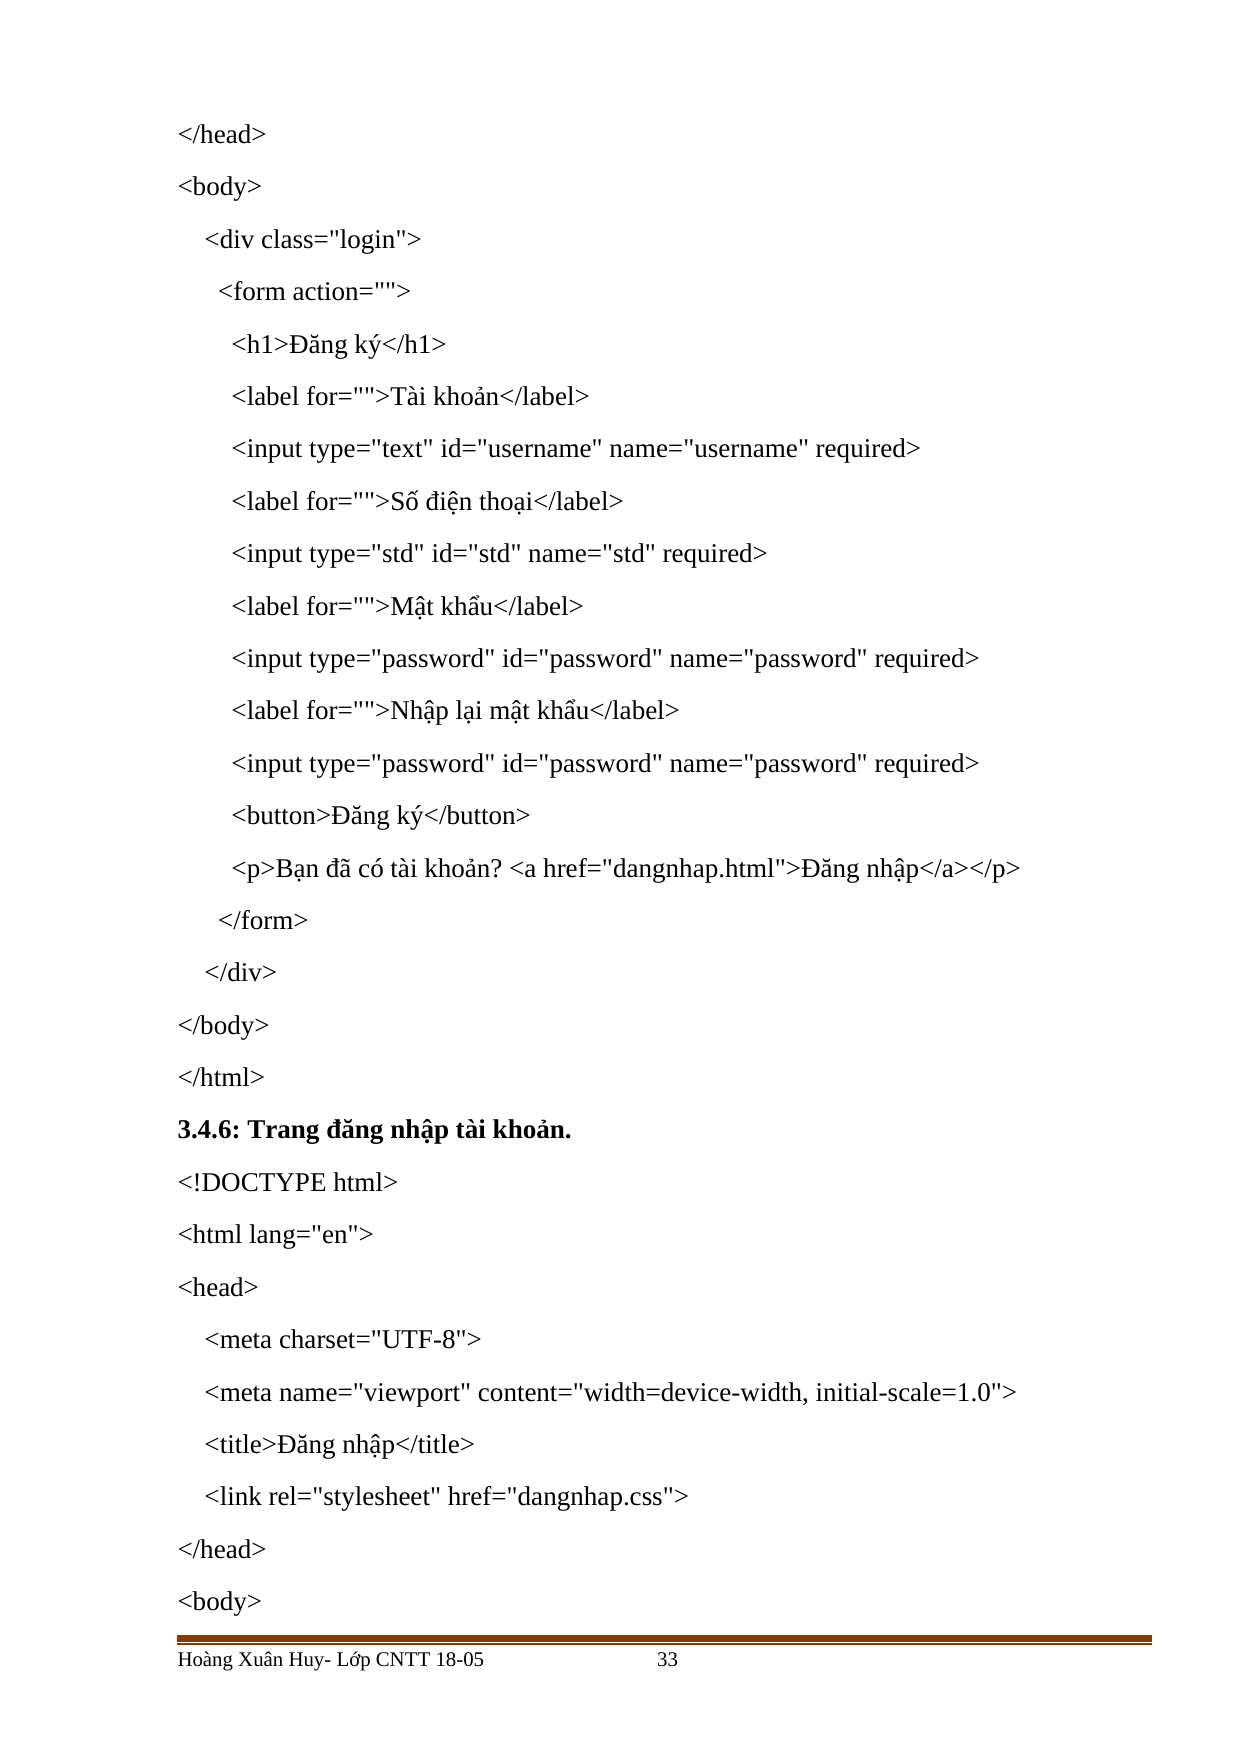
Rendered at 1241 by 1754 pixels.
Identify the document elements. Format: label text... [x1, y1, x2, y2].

text <meta name="viewport" content="width=device-width, initial-scale=1.0"> [177, 1376, 1152, 1407]
text <label for="">Mật khẩu</label> [177, 590, 1152, 621]
text 3.4.6: Trang đăng nhập tài khoản. [177, 1114, 1152, 1145]
text <input type="text" id="username" name="username" required> [177, 432, 1152, 464]
text </form> [177, 904, 1152, 935]
text <!DOCTYPE html> [177, 1166, 1152, 1197]
text <label for="">Nhập lại mật khẩu</label> [177, 694, 1152, 726]
text <input type="password" id="password" name="password" required> [177, 747, 1152, 778]
text <label for="">Tài khoản</label> [177, 380, 1152, 411]
text <form action=""> [177, 275, 1152, 306]
text </div> [177, 956, 1152, 988]
text <input type="password" id="password" name="password" required> [177, 642, 1152, 673]
text <meta charset="UTF-8"> [177, 1323, 1152, 1354]
text <input type="std" id="std" name="std" required> [177, 537, 1152, 568]
text <link rel="stylesheet" href="dangnhap.css"> [177, 1480, 1152, 1512]
text <body> [177, 1585, 1152, 1616]
text <title>Đăng nhập</title> [177, 1428, 1152, 1459]
text <button>Đăng ký</button> [177, 799, 1152, 830]
text </body> [177, 1009, 1152, 1040]
text <html lang="en"> [177, 1218, 1152, 1249]
text <body> [177, 171, 1152, 202]
text <p>Bạn đã có tài khoản? <a href="dangnhap.html">Đăng nhập</a></p> [177, 852, 1152, 883]
text <head> [177, 1271, 1152, 1302]
text <div class="login"> [177, 223, 1152, 254]
text <label for="">Số điện thoại</label> [177, 485, 1152, 516]
text </html> [177, 1061, 1152, 1092]
text <h1>Đăng ký</h1> [177, 328, 1152, 359]
text </head> [177, 1533, 1152, 1564]
text </head> [177, 118, 1152, 149]
